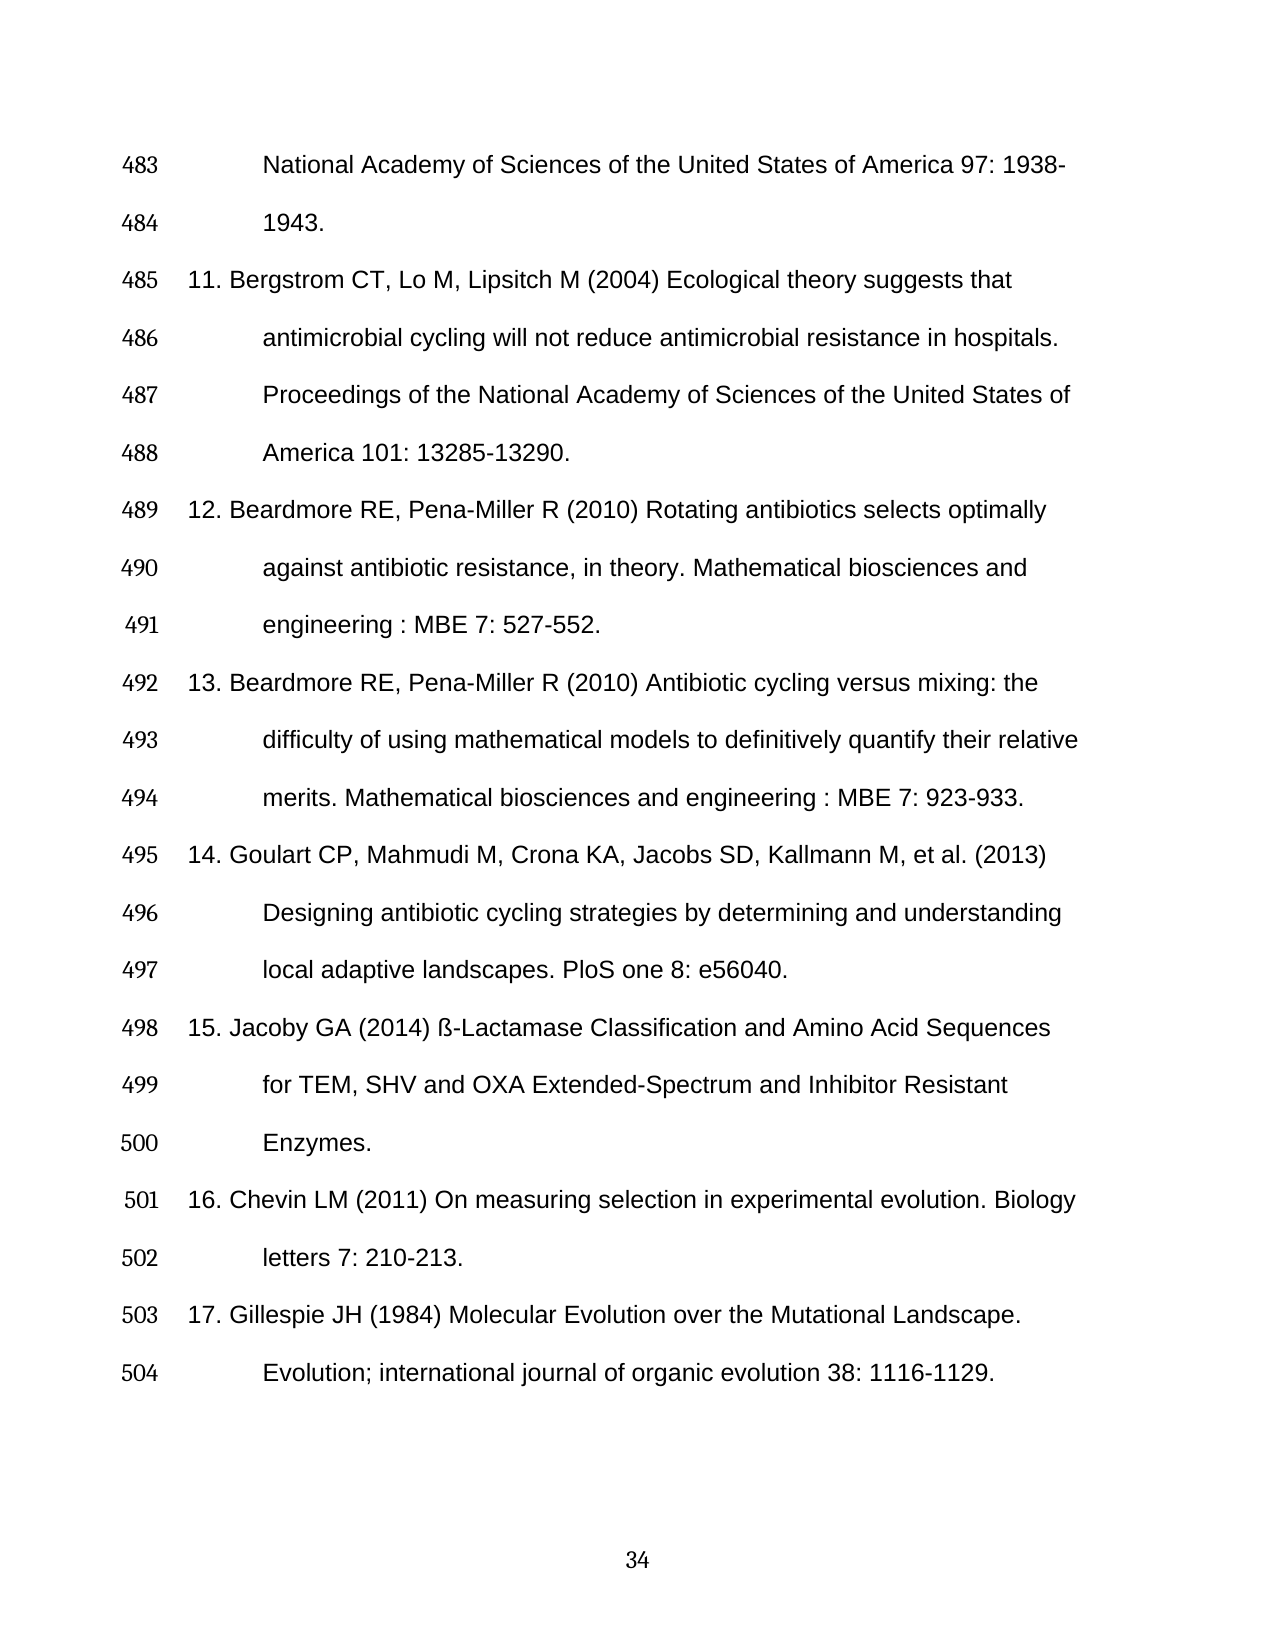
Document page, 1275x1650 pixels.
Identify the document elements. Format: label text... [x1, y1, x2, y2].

text 16. Chevin LM (2011) On measuring selection in experimental evolution. Biology letters 7: 210-213. [187, 1185, 1087, 1271]
text 12. Beardmore RE, Pena-Miller R (2010) Rotating antibiotics selects optimally against antibiotic resistance, in theory. Mathematical biosciences and engineering : MBE 7: 527-552. [187, 495, 1087, 639]
text 11. Bergstrom CT, Lo M, Lipsitch M (2004) Ecological theory suggests that antimicrobial cycling will not reduce antimicrobial resistance in hospitals. Proceedings of the National Academy of Sciences of the United States of America 101: 13285-13290. [187, 265, 1087, 466]
text 13. Beardmore RE, Pena-Miller R (2010) Antibiotic cycling versus mixing: the difficulty of using mathematical models to definitively quantify their relative merits. Mathematical biosciences and engineering : MBE 7: 923-933. [187, 667, 1087, 811]
text 17. Gillespie JH (1984) Molecular Evolution over the Mutational Landscape. Evolution; international journal of organic evolution 38: 1116-1129. [187, 1300, 1087, 1386]
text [187, 150, 1087, 236]
text 15. Jacoby GA (2014) ß-Lactamase Classification and Amino Acid Sequences for TEM, SHV and OXA Extended-Spectrum and Inhibitor Resistant Enzymes. [187, 1012, 1087, 1156]
text 14. Goulart CP, Mahmudi M, Crona KA, Jacobs SD, Kallmann M, et al. (2013) Designing antibiotic cycling strategies by determining and understanding local adaptive landscapes. PloS one 8: e56040. [187, 840, 1087, 984]
